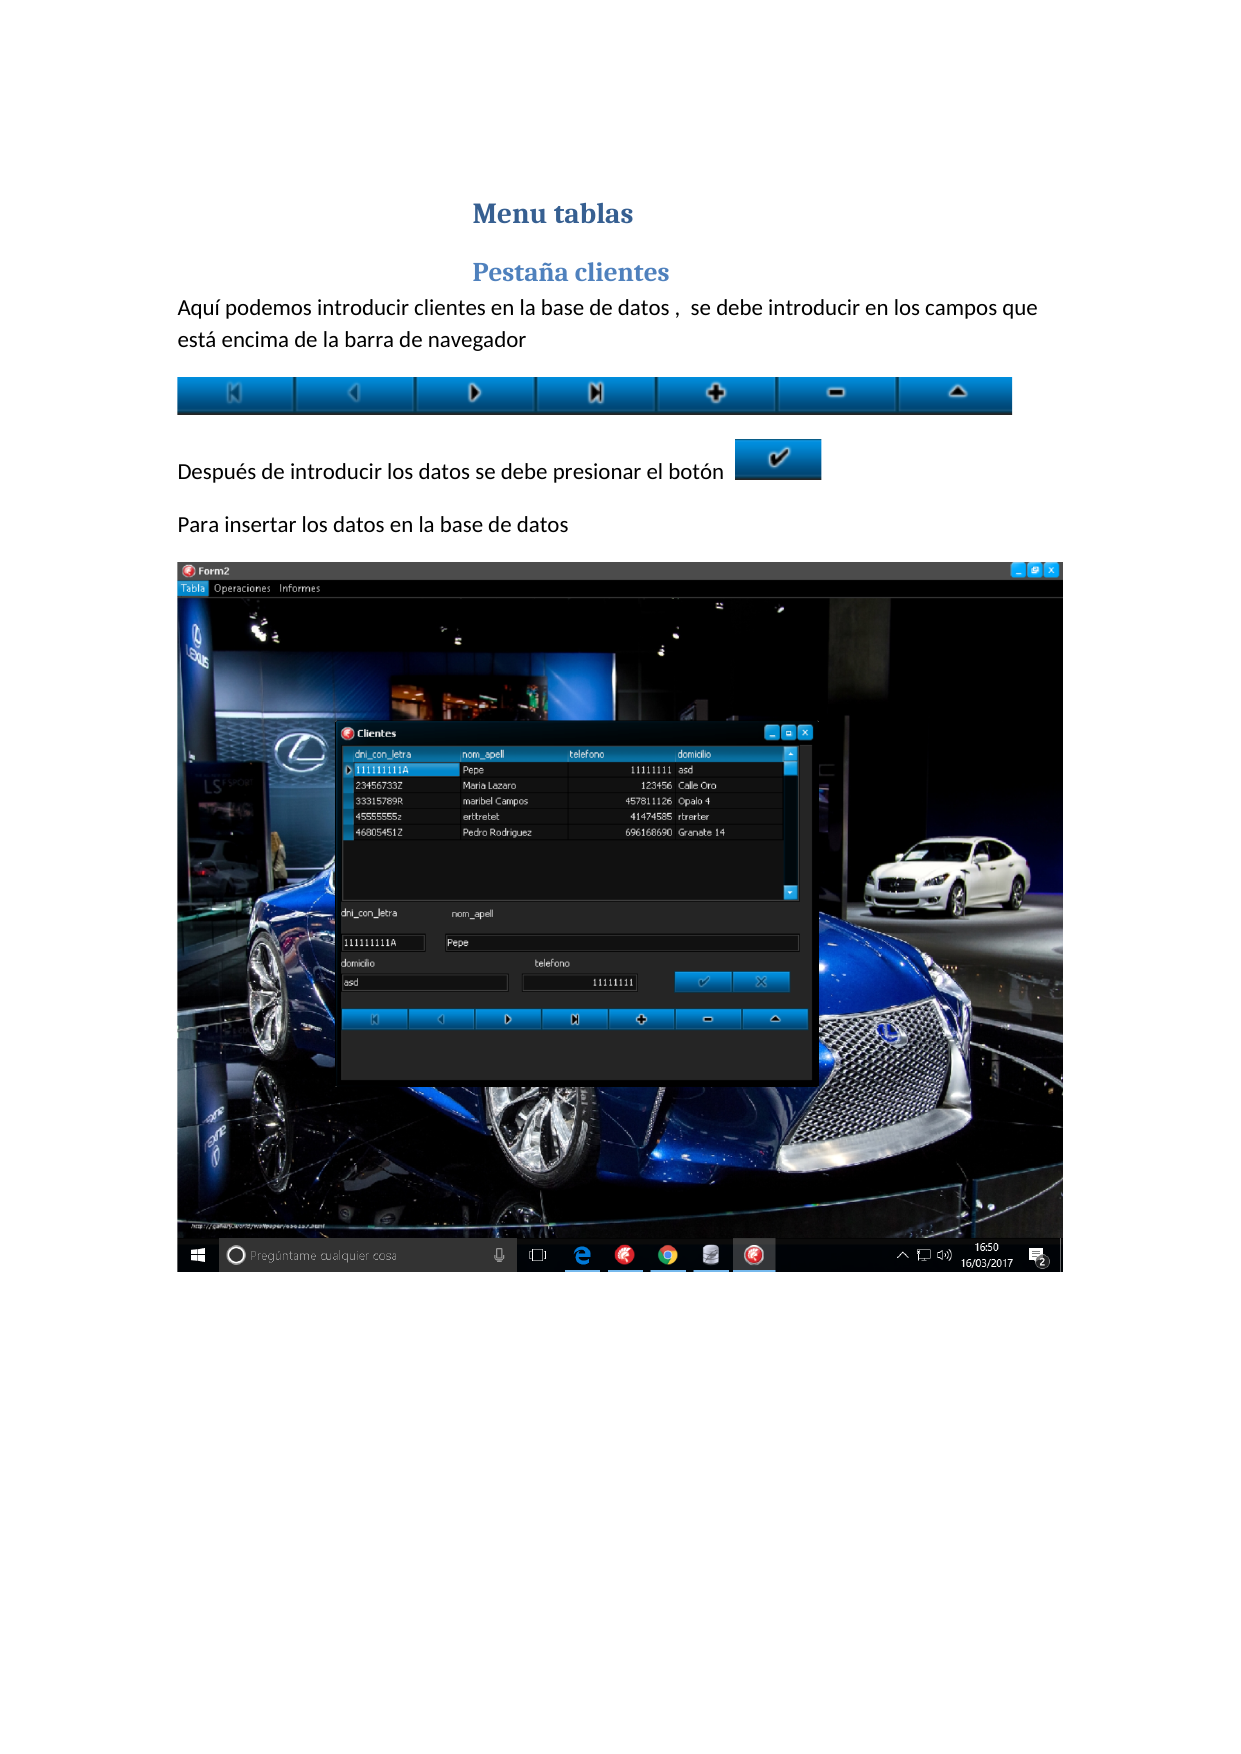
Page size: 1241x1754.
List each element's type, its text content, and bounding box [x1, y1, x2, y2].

picture [538, 377, 654, 410]
text Aquí podemos introducir clientes en la base de datos , se debe introducir en los campos que está encima de la barra de navegador [177, 293, 1063, 353]
picture [177, 377, 292, 410]
picture [779, 377, 895, 410]
subtitle Menu tablas [177, 198, 1063, 231]
text Para insertar los datos en la base de datos [177, 510, 1063, 538]
picture [900, 377, 1013, 410]
picture [658, 377, 775, 410]
text Después de introducir los datos se debe presionar el botón [177, 439, 1063, 485]
picture [417, 377, 534, 410]
subtitle Pestaña clientes [177, 257, 1063, 288]
picture [297, 377, 413, 410]
picture [177, 562, 1063, 1272]
picture [735, 441, 822, 480]
